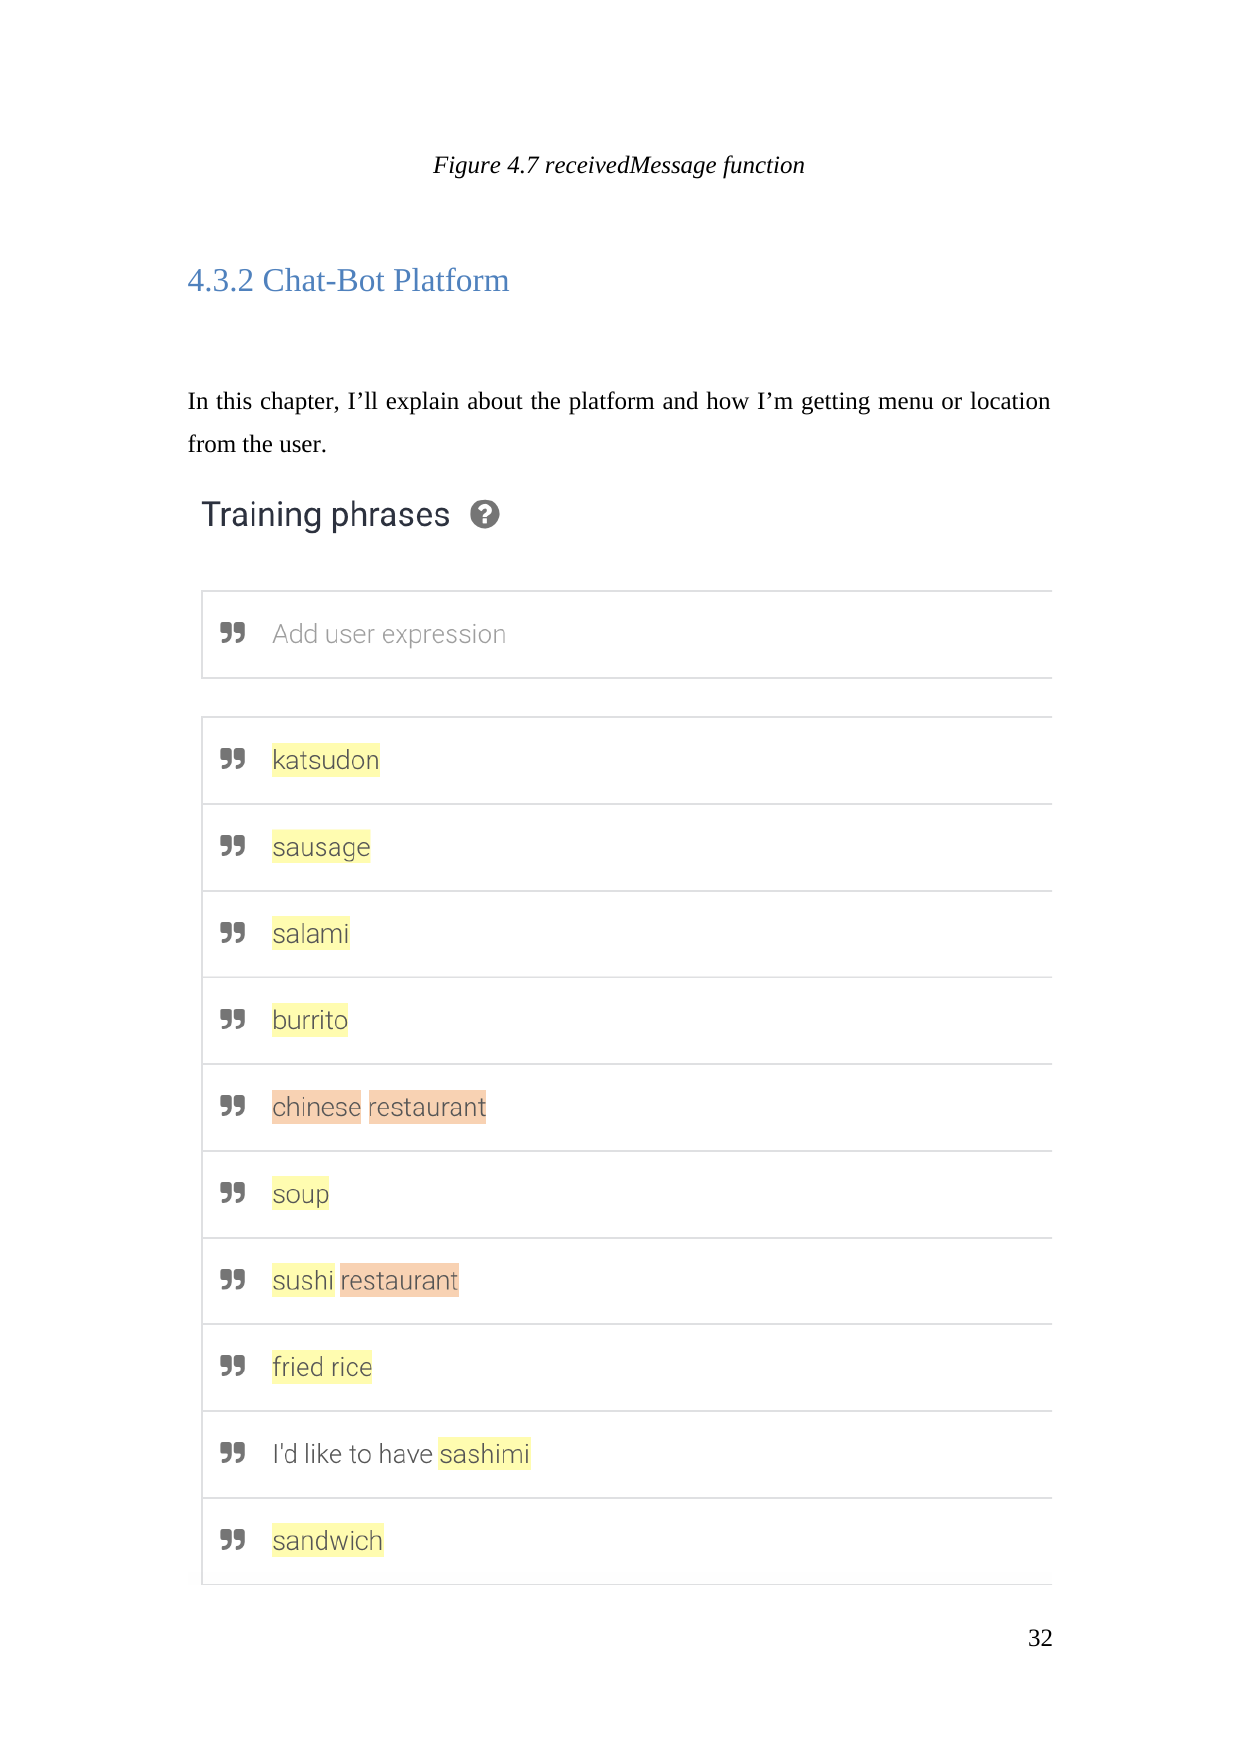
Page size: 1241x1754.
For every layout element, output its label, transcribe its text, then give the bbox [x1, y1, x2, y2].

picture [187, 485, 1053, 1585]
subtitle In this chapter, I’ll explain about the platform and how I’m getting menu or location from the user. [187, 386, 1053, 458]
subtitle Figure 4.7 receivedMessage function [187, 150, 1053, 179]
subtitle 4.3.2 Chat-Bot Platform [187, 261, 1053, 299]
